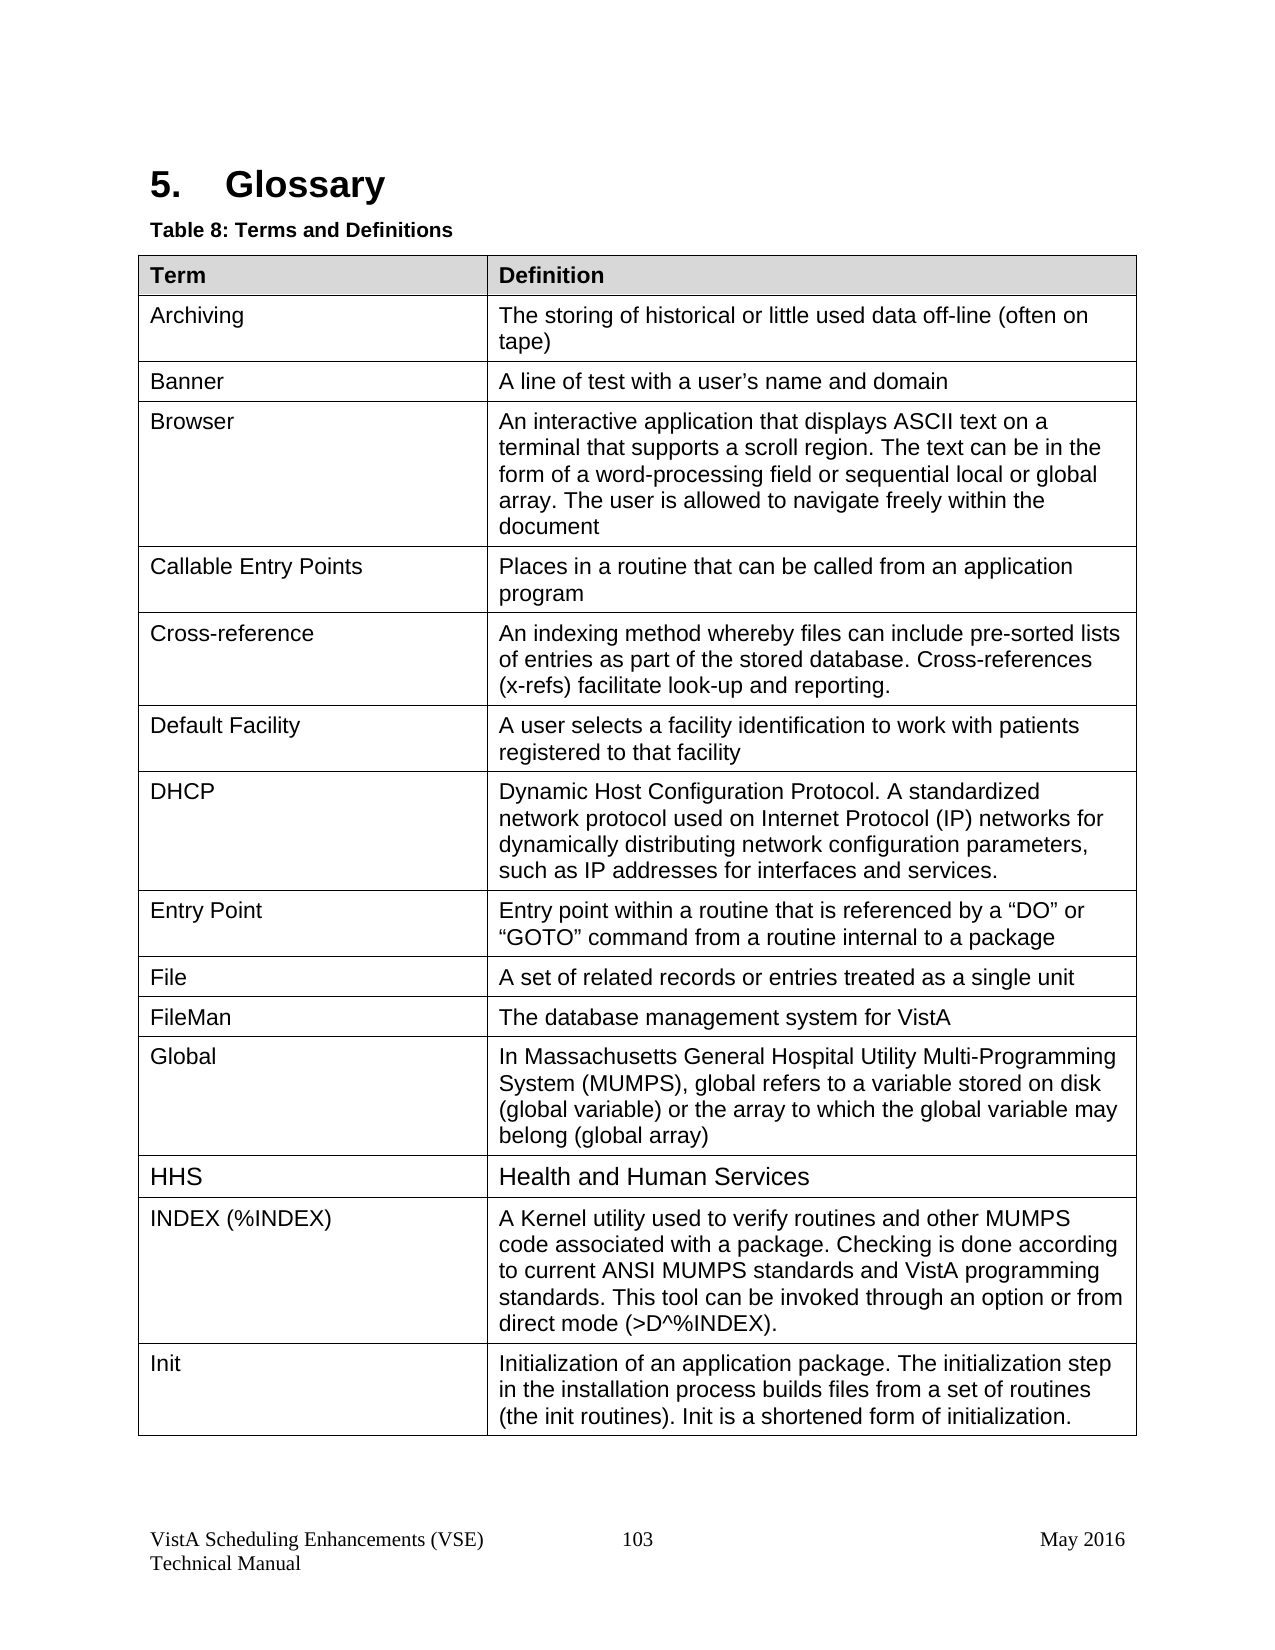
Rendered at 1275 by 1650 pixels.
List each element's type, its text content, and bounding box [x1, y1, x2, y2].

table_cell Banner [139, 362, 487, 401]
table_cell A set of related records or entries treated as a single unit [488, 957, 1136, 996]
table_cell In Massachusetts General Hospital Utility Multi-Programming System (MUMPS), global refers to a variable stored on disk (global variable) or the array to which the global variable may belong (global array) [488, 1037, 1136, 1155]
table_cell INDEX (%INDEX) [139, 1198, 487, 1343]
table_cell Browser [139, 402, 487, 546]
table_cell An interactive application that displays ASCII text on a terminal that supports a scroll region. The text can be in the form of a word-processing field or sequential local or global array. The user is allowed to navigate freely within the document [488, 402, 1136, 546]
table_cell A user selects a facility identification to work with patients registered to that facility [488, 706, 1136, 771]
table_cell Entry point within a routine that is referenced by a “DO” or “GOTO” command from a routine internal to a package [488, 891, 1136, 956]
table_cell Health and Human Services [488, 1156, 1136, 1197]
table_cell A line of test with a user’s name and domain [488, 362, 1136, 401]
table_cell DHCP [139, 772, 487, 890]
table_cell A Kernel utility used to verify routines and other MUMPS code associated with a package. Checking is done according to current ANSI MUMPS standards and VistA programming standards. This tool can be invoked through an option or from direct mode (>D^%INDEX). [488, 1198, 1136, 1343]
table_cell Default Facility [139, 706, 487, 771]
table_cell Places in a routine that can be called from an application program [488, 547, 1136, 612]
table_header Definition [488, 256, 1136, 294]
text Table 8: Terms and Definitions [150, 218, 1125, 242]
table_cell An indexing method whereby files can include pre-sorted lists of entries as part of the stored database. Cross-references (x-refs) facilitate look-up and reporting. [488, 613, 1136, 705]
table_cell Init [139, 1344, 487, 1435]
table_cell HHS [139, 1156, 487, 1197]
table_cell The storing of historical or little used data off-line (often on tape) [488, 296, 1136, 361]
table_cell Global [139, 1037, 487, 1155]
subtitle Glossary [150, 162, 1125, 206]
table_cell Callable Entry Points [139, 547, 487, 612]
table_cell Initialization of an application package. The initialization step in the installation process builds files from a set of routines (the init routines). Init is a shortened form of initialization. [488, 1344, 1136, 1435]
table_cell Cross-reference [139, 613, 487, 705]
table_cell Archiving [139, 296, 487, 361]
table_cell The database management system for VistA [488, 997, 1136, 1036]
table_cell Dynamic Host Configuration Protocol. A standardized network protocol used on Internet Protocol (IP) networks for dynamically distributing network configuration parameters, such as IP addresses for interfaces and services. [488, 772, 1136, 890]
table_header Term [139, 256, 487, 294]
table_cell File [139, 957, 487, 996]
table_cell FileMan [139, 997, 487, 1036]
table_cell Entry Point [139, 891, 487, 956]
